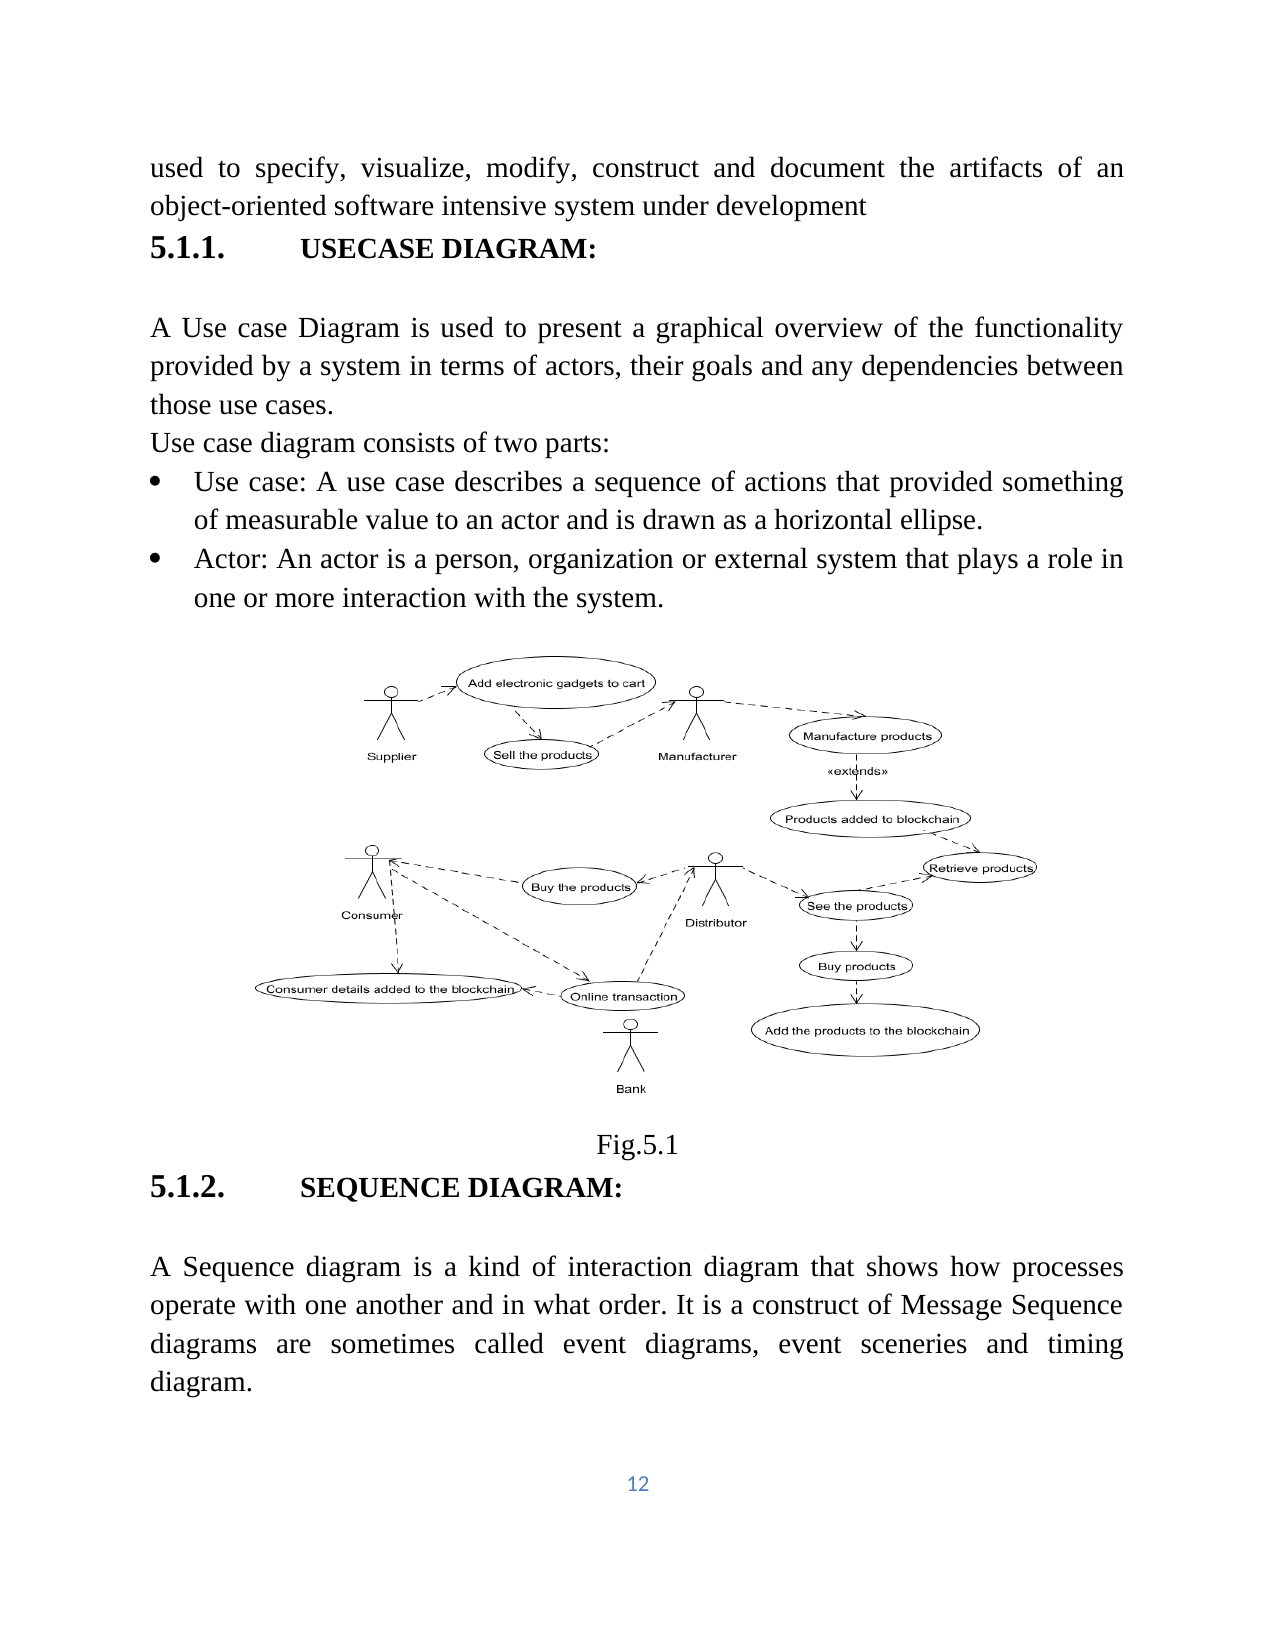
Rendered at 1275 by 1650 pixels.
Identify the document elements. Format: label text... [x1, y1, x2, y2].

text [150, 150, 1125, 222]
text A Use case Diagram is used to present a graphical overview of the functionality provided by a system in terms of actors, their goals and any dependencies between those use cases. [150, 310, 1125, 420]
text Use case diagram consists of two parts: [150, 425, 1125, 459]
list SEQUENCE DIAGRAM: [150, 1166, 1125, 1204]
list Actor: An actor is a person, organization or external system that plays a role in one or more interaction with the system. [150, 541, 1125, 613]
text A Sequence diagram is a kind of interaction diagram that shows how processes operate with one another and in what order. It is a construct of Message Sequence diagrams are sometimes called event diagrams, event sceneries and timing diagram. [150, 1249, 1125, 1398]
list Use case: A use case describes a sequence of actions that provided something of measurable value to an actor and is drawn as a horizontal ellipse. [150, 464, 1125, 536]
picture [150, 618, 1056, 1124]
text Fig.5.1 [150, 1127, 1125, 1161]
list USECASE DIAGRAM: [150, 227, 1125, 265]
